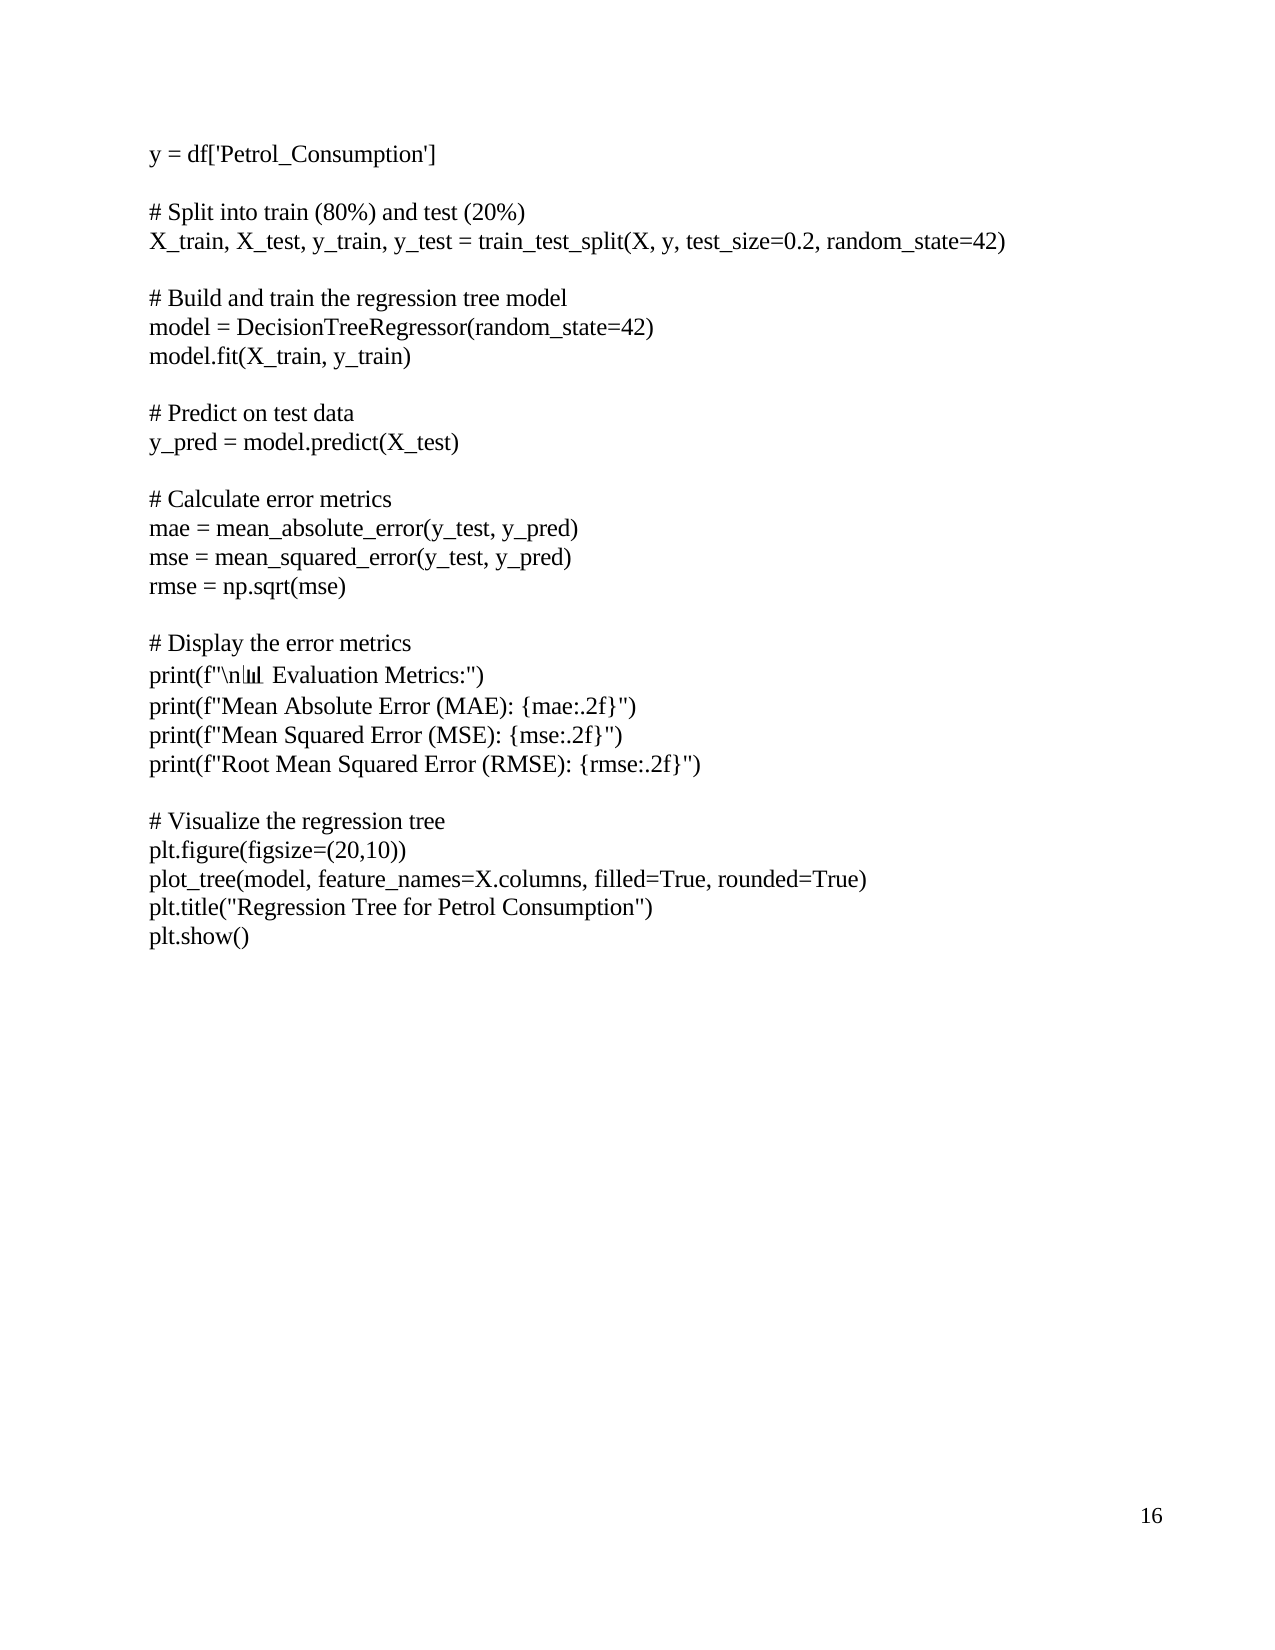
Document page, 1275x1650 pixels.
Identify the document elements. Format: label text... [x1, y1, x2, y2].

text # Calculate error metrics [149, 484, 1162, 513]
text plt.figure(figsize=(20,10)) [149, 835, 1162, 864]
text plot_tree(model, feature_names=X.columns, filled=True, rounded=True) [149, 864, 1162, 892]
text # Predict on test data [149, 398, 1162, 427]
text y = df['Petrol_Consumption'] [149, 139, 1162, 168]
text # Build and train the regression tree model [149, 283, 1162, 312]
text y_pred = model.predict(X_test) [149, 427, 1162, 456]
text plt.title("Regression Tree for Petrol Consumption") [149, 892, 1162, 921]
text mse = mean_squared_error(y_test, y_pred) [149, 542, 1162, 571]
text X_train, X_test, y_train, y_test = train_test_split(X, y, test_size=0.2, random_state=42) [149, 226, 1162, 254]
text # Display the error metrics [149, 628, 1162, 657]
text print(f"Mean Absolute Error (MAE): {mae:.2f}") [149, 691, 1162, 720]
text mae = mean_absolute_error(y_test, y_pred) [149, 513, 1162, 542]
text print(f"Root Mean Squared Error (RMSE): {rmse:.2f}") [149, 749, 1162, 777]
text model.fit(X_train, y_train) [149, 341, 1162, 369]
text print(f"\n📊 Evaluation Metrics:") [149, 657, 1162, 691]
text # Visualize the regression tree [149, 806, 1162, 835]
text plt.show() [149, 921, 1162, 950]
text model = DecisionTreeRegressor(random_state=42) [149, 312, 1162, 341]
text print(f"Mean Squared Error (MSE): {mse:.2f}") [149, 720, 1162, 749]
text # Split into train (80%) and test (20%) [149, 197, 1162, 226]
text rmse = np.sqrt(mse) [149, 571, 1162, 599]
